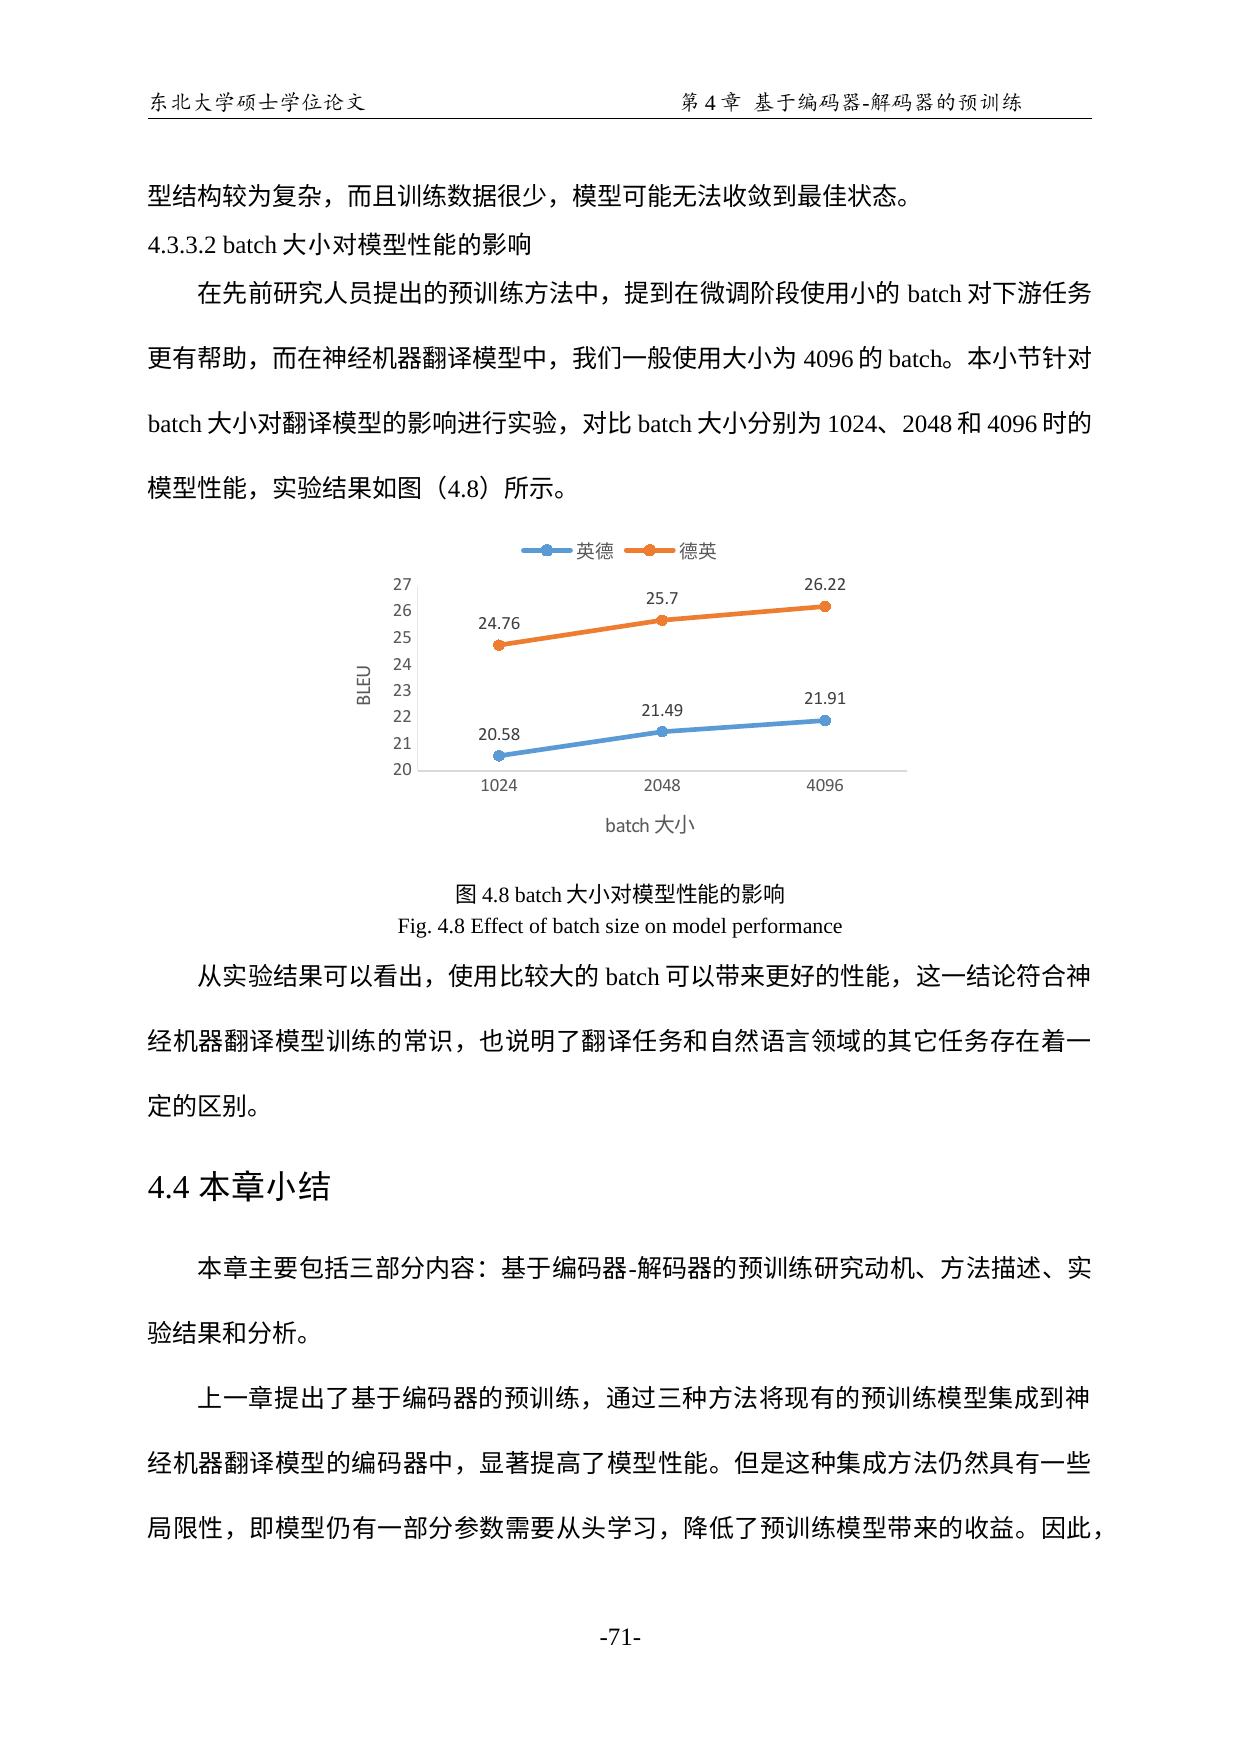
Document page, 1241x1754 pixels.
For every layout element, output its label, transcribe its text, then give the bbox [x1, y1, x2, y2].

text 4.4 本章小结 [148, 1153, 1092, 1218]
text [148, 162, 1092, 227]
text 本章主要包括三部分内容：基于编码器-解码器的预训练研究动机、方法描述、实验结果和分析。 [148, 1234, 1092, 1364]
text 图 4.8 batch大小对模型性能的影响 [148, 877, 1092, 909]
text Fig. 4.8 Effect of batch size on model performance [148, 909, 1092, 942]
text 从实验结果可以看出，使用比较大的batch可以带来更好的性能，这一结论符合神经机器翻译模型训练的常识，也说明了翻译任务和自然语言领域的其它任务存在着一定的区别。 [148, 942, 1092, 1137]
text 在先前研究人员提出的预训练方法中，提到在微调阶段使用小的batch对下游任务更有帮助，而在神经机器翻译模型中，我们一般使用大小为4096的batch。本小节针对batch大小对翻译模型的影响进行实验，对比batch大小分别为1024、2048和4096时的模型性能，实验结果如图（4.8）所示。 [148, 259, 1092, 519]
text 4.3.3.2 batch大小对模型性能的影响 [148, 227, 1092, 259]
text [148, 1364, 1092, 1559]
